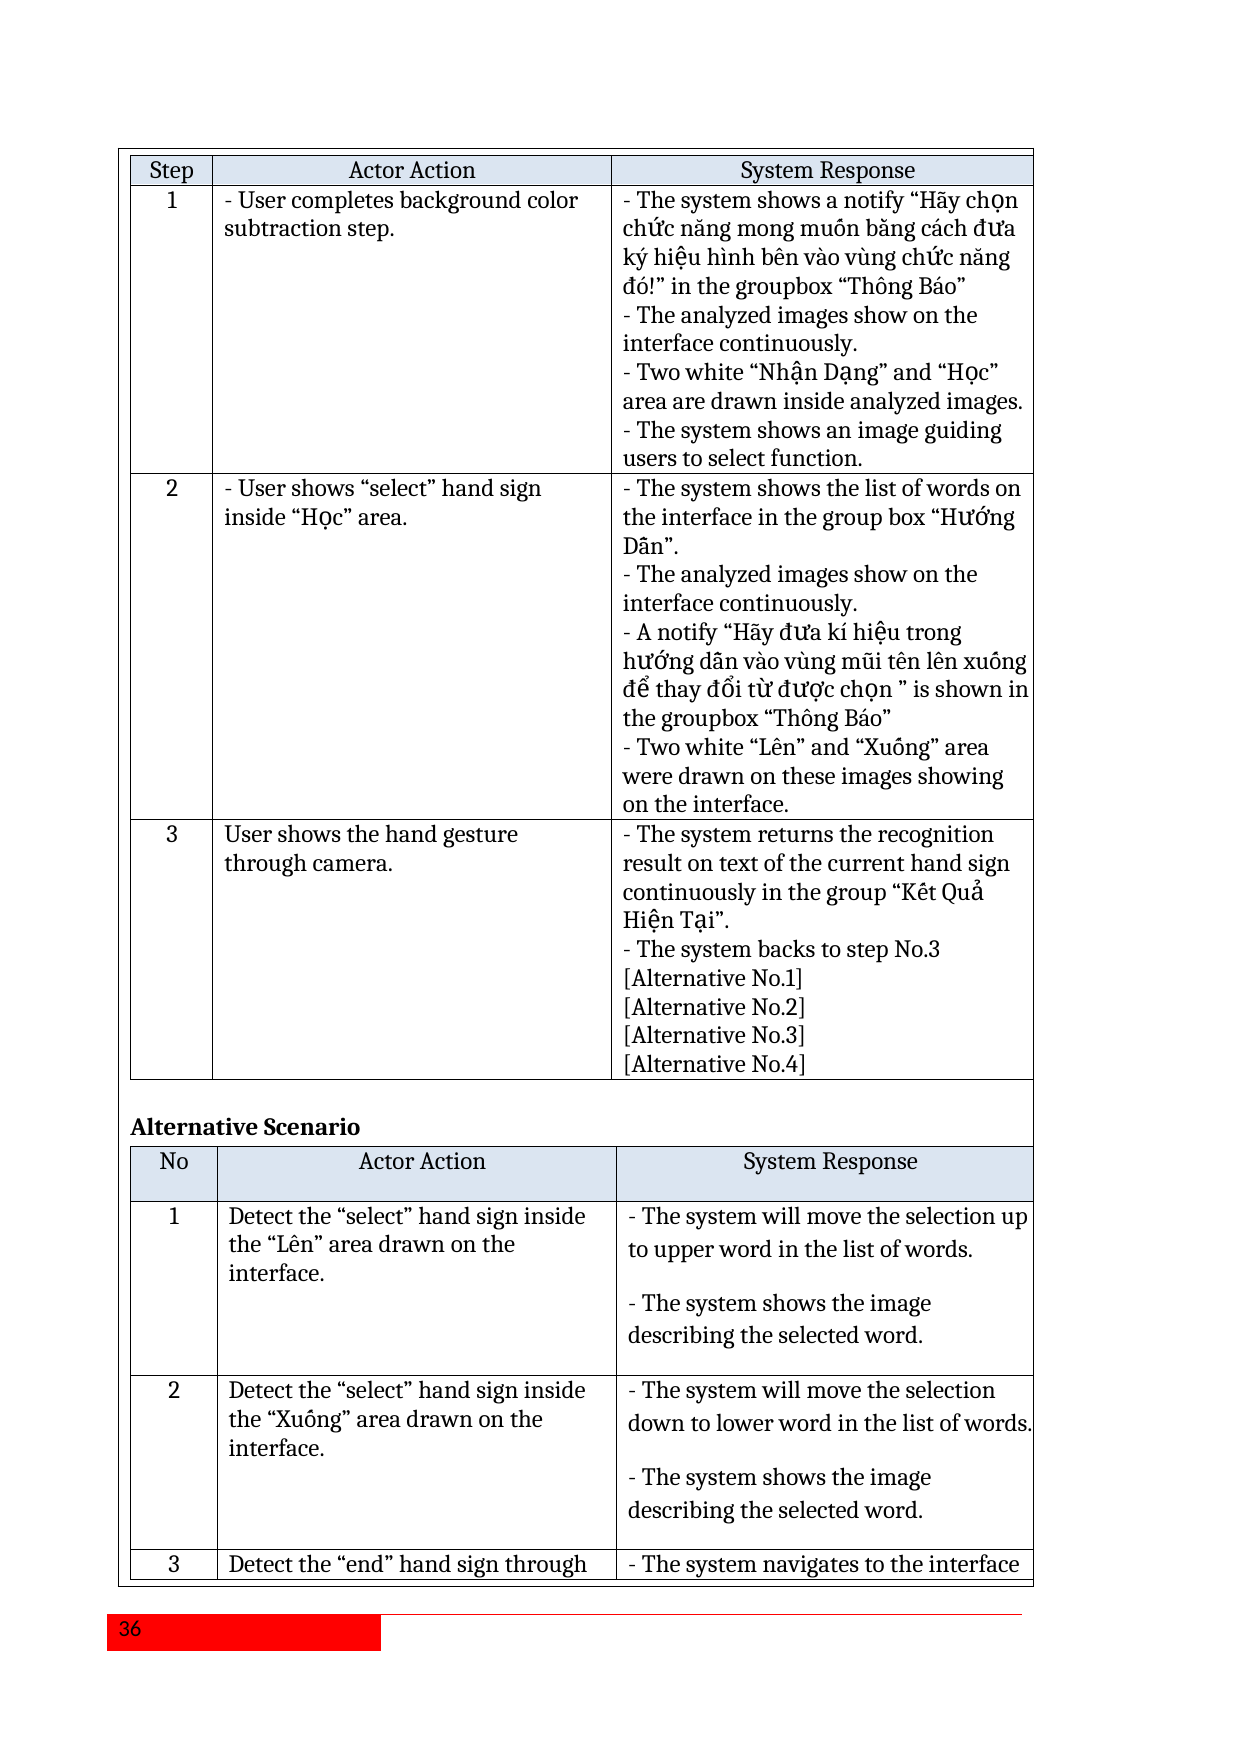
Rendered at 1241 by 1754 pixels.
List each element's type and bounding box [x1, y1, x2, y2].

table_cell [119, 149, 1033, 1586]
